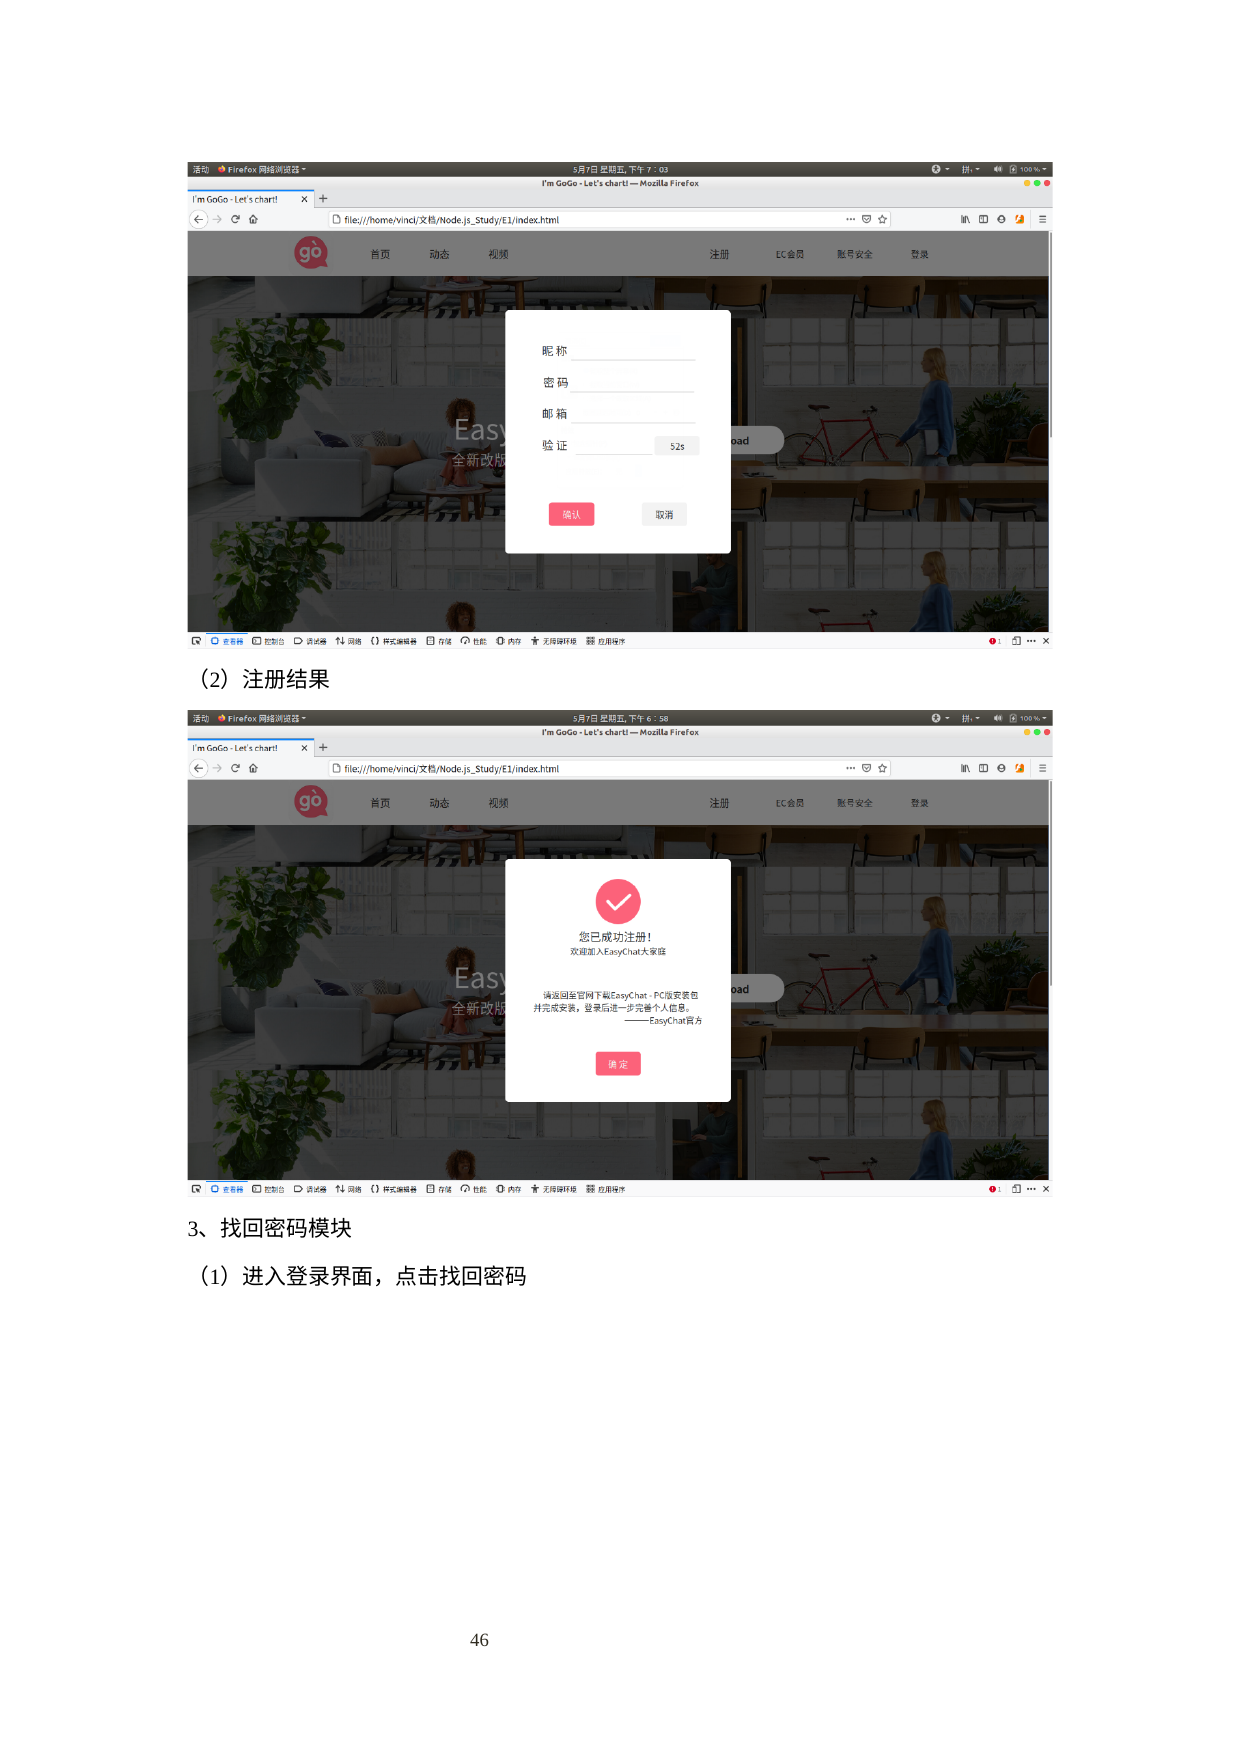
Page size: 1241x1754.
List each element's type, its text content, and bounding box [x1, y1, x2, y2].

text 3、找回密码模块 [187, 1211, 1053, 1243]
picture [187, 710, 1053, 1197]
picture [187, 162, 1053, 649]
text （2）注册结果 [187, 662, 1053, 694]
text （1）进入登录界面，点击找回密码 [187, 1259, 1053, 1291]
